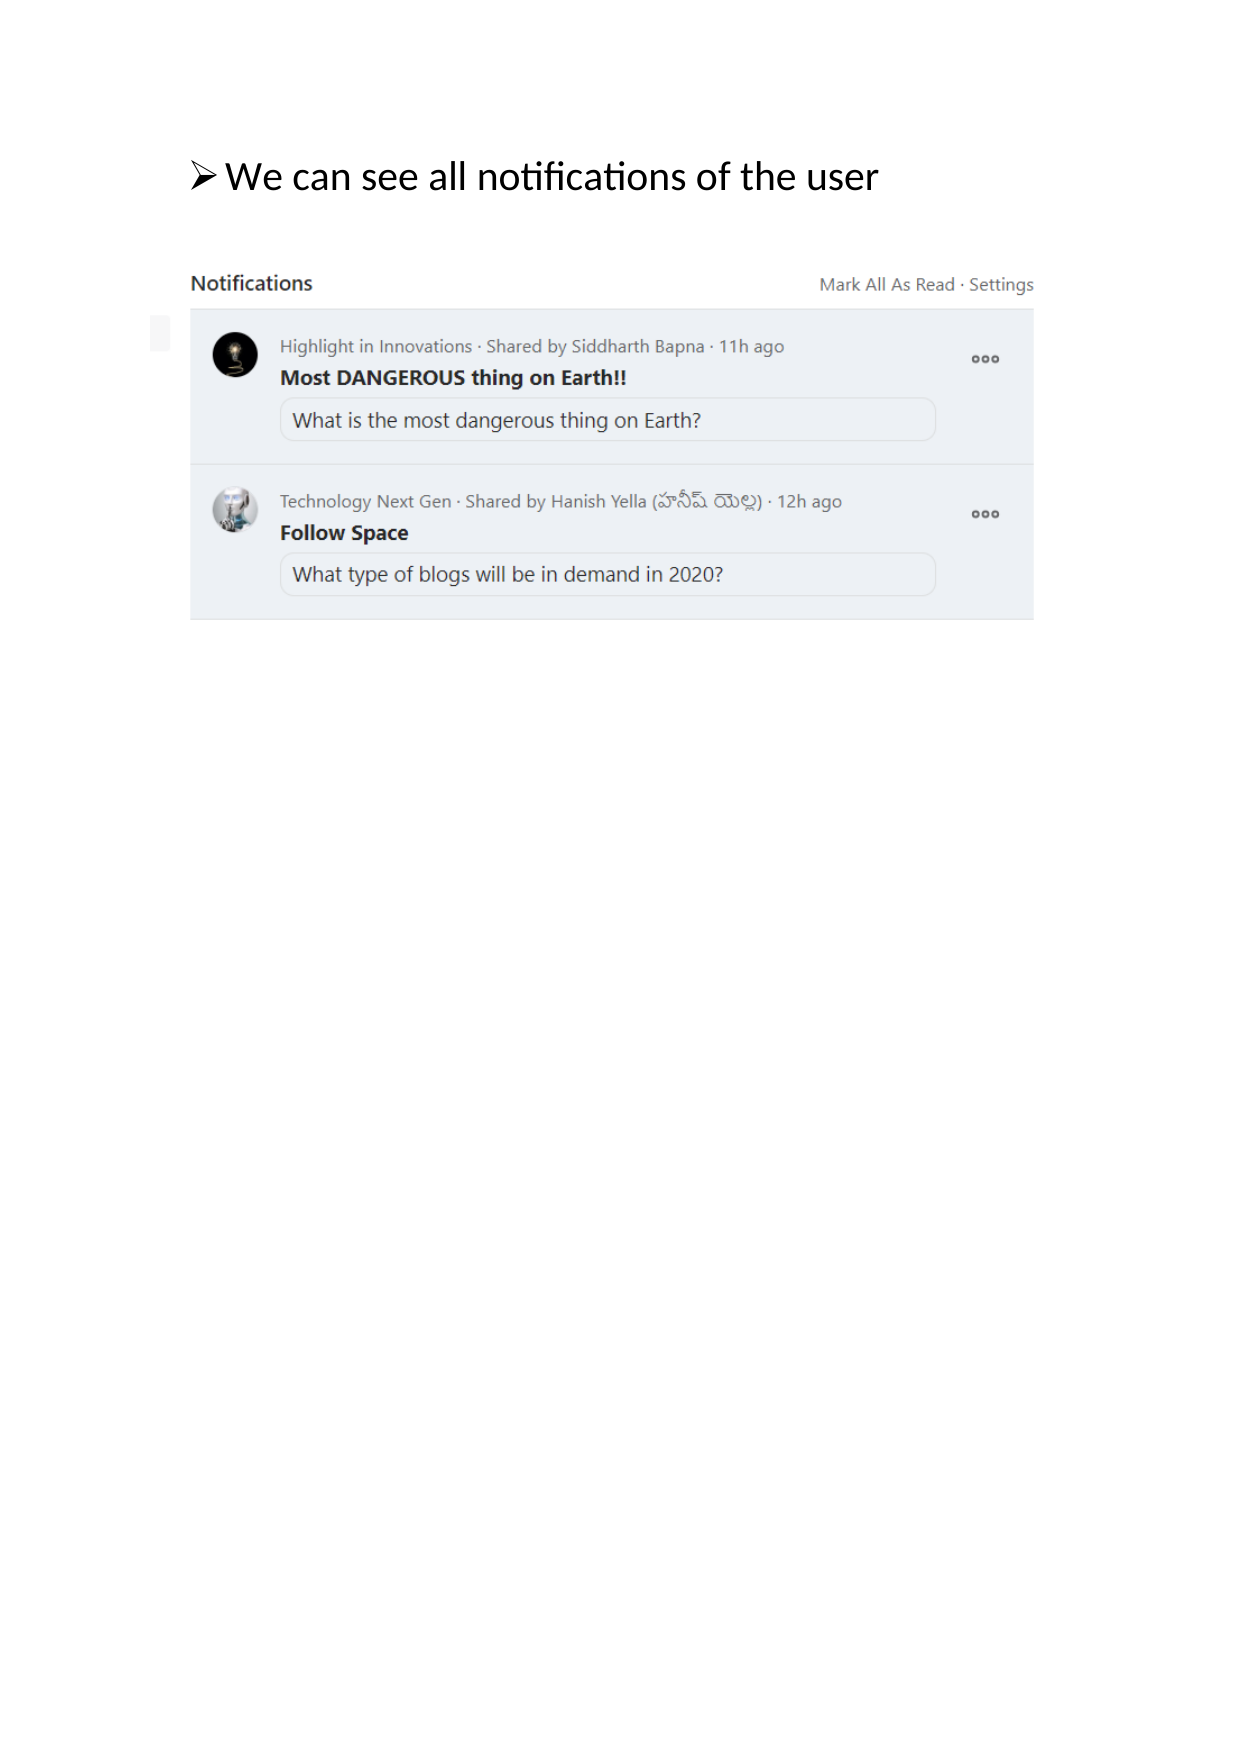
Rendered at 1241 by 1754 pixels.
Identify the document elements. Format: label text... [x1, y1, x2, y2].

list We can see all notifications of the user [187, 150, 1090, 201]
picture [150, 221, 1091, 739]
